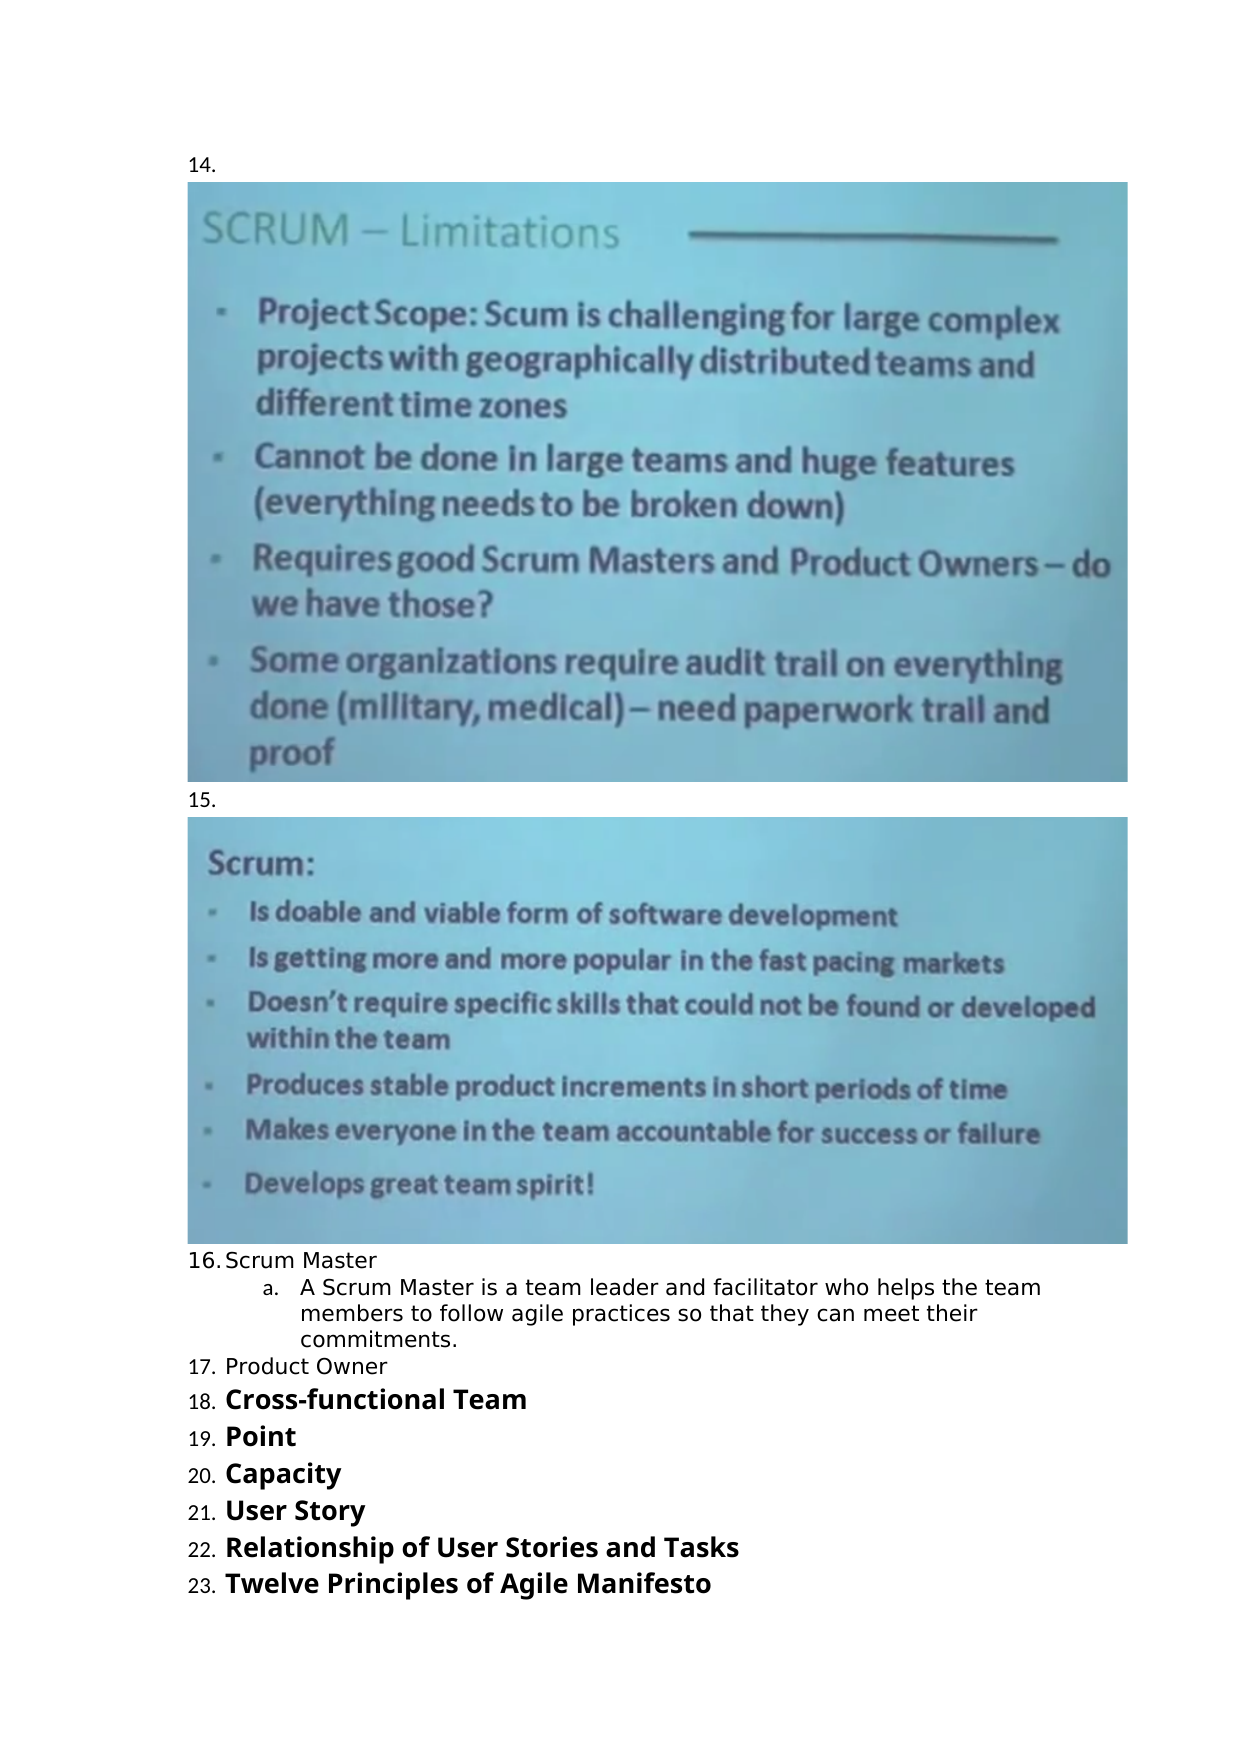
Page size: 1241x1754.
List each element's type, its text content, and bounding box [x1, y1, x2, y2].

list Scrum Master [187, 1248, 1090, 1273]
list Product Owner [187, 1352, 1090, 1381]
picture [187, 817, 1128, 1244]
list Point [187, 1417, 1090, 1454]
list Cross-functional Team [187, 1381, 1090, 1417]
picture [187, 182, 1128, 782]
list Twelve Principles of Agile Manifesto [187, 1565, 1090, 1602]
list User Story [187, 1491, 1090, 1528]
list A Scrum Master is a team leader and facilitator who helps the team members to follow agile practices so that they can meet their commitments. [262, 1273, 1090, 1352]
list Relationship of User Stories and Tasks [187, 1528, 1090, 1565]
list Capacity [187, 1454, 1090, 1491]
